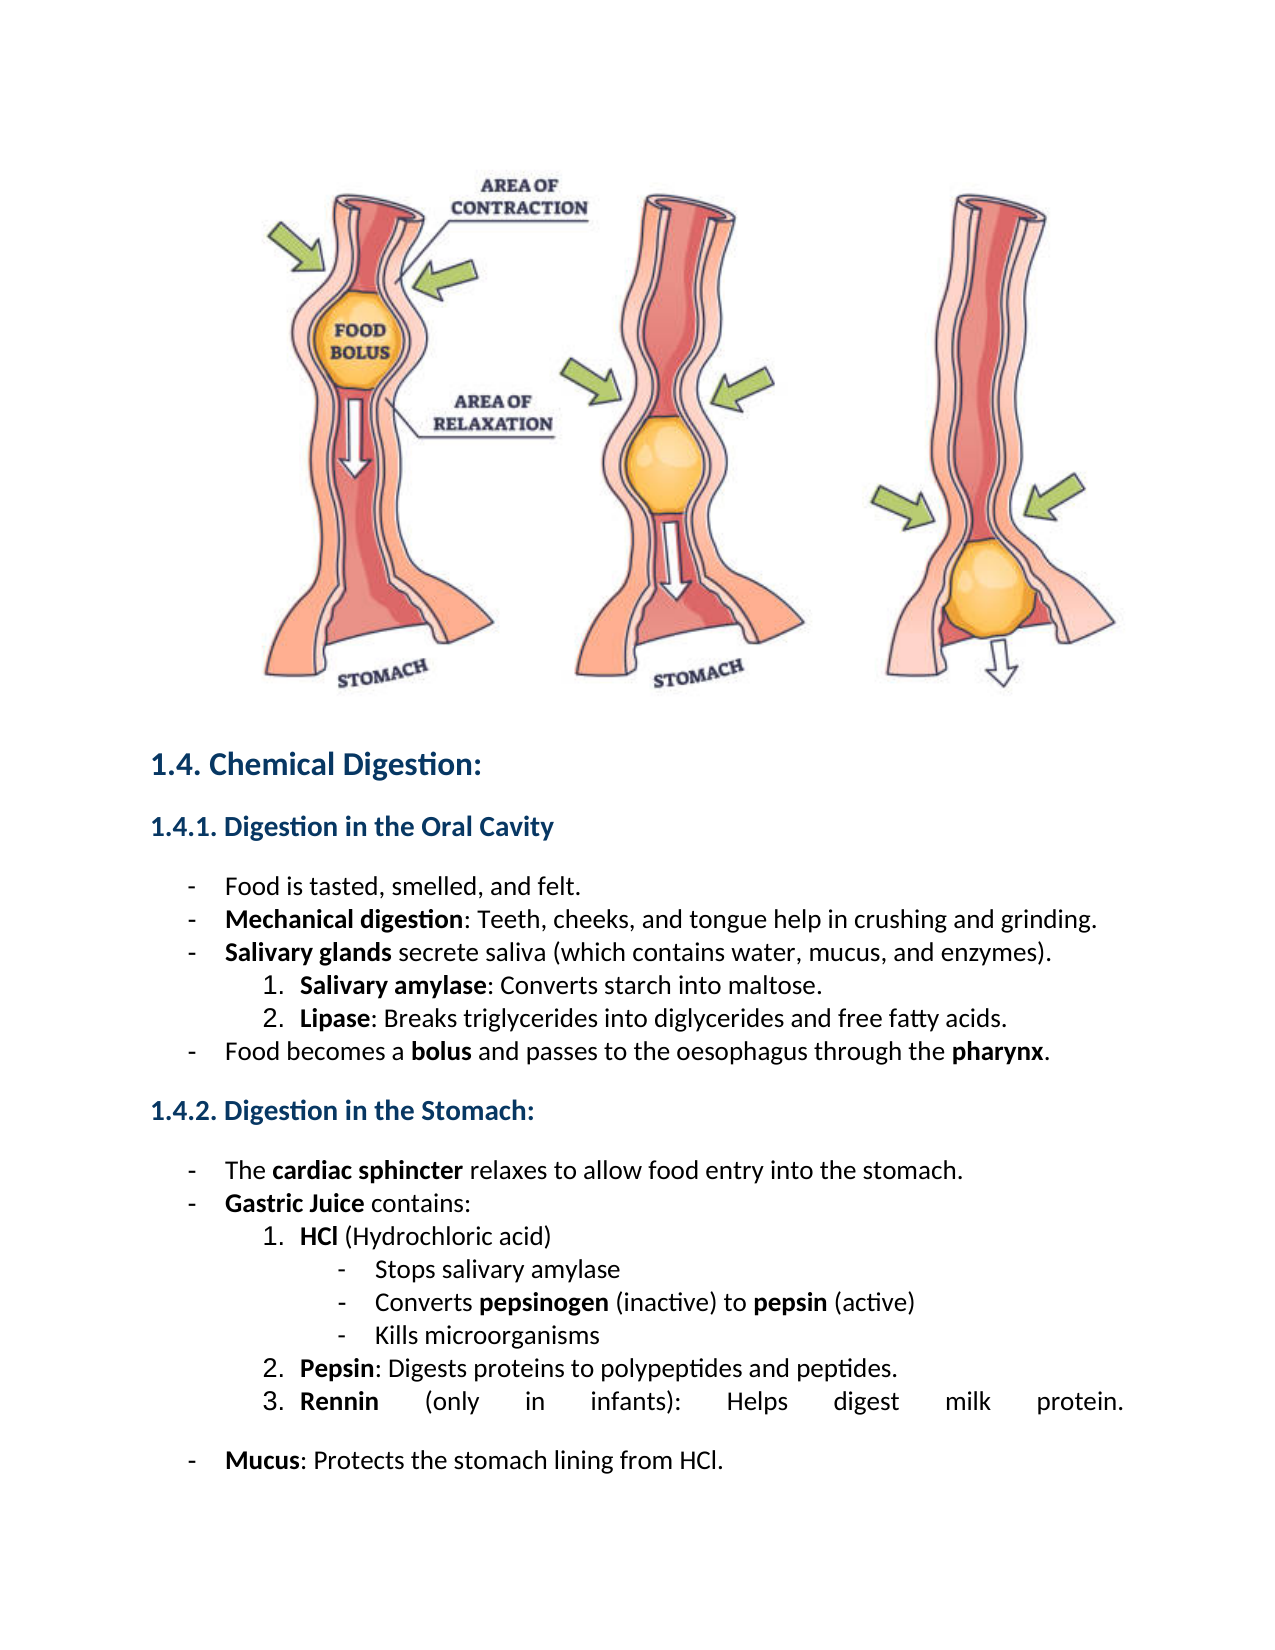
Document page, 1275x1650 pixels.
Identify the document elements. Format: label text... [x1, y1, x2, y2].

text 1.4.2. Digestion in the Stomach: [150, 1092, 1125, 1128]
list Pepsin: Digests proteins to polypeptides and peptides. [262, 1351, 1125, 1384]
list Mucus: Protects the stomach lining from HCl. [187, 1443, 1125, 1476]
list Mechanical digestion: Teeth, cheeks, and tongue help in crushing and grinding. [187, 902, 1125, 935]
list The cardiac sphincter relaxes to allow food entry into the stomach. [187, 1153, 1125, 1186]
list Salivary glands secrete saliva (which contains water, mucus, and enzymes). [187, 935, 1125, 968]
list Rennin (only in infants): Helps digest milk protein. [262, 1384, 1125, 1443]
list Food is tasted, smelled, and felt. [187, 869, 1125, 902]
picture [212, 150, 1169, 718]
list HCl (Hydrochloric acid) [262, 1219, 1125, 1252]
list Salivary amylase: Converts starch into maltose. [262, 968, 1125, 1001]
text 1.4. Chemical Digestion: [150, 743, 1125, 783]
list Converts pepsinogen (inactive) to pepsin (active) [337, 1285, 1125, 1318]
list Kills microorganisms [337, 1318, 1125, 1351]
list Gastric Juice contains: [187, 1186, 1125, 1219]
list Lipase: Breaks triglycerides into diglycerides and free fatty acids. [262, 1001, 1125, 1034]
list Stops salivary amylase [337, 1252, 1125, 1285]
list Food becomes a bolus and passes to the oesophagus through the pharynx. [187, 1034, 1125, 1067]
text 1.4.1. Digestion in the Oral Cavity [150, 808, 1125, 844]
